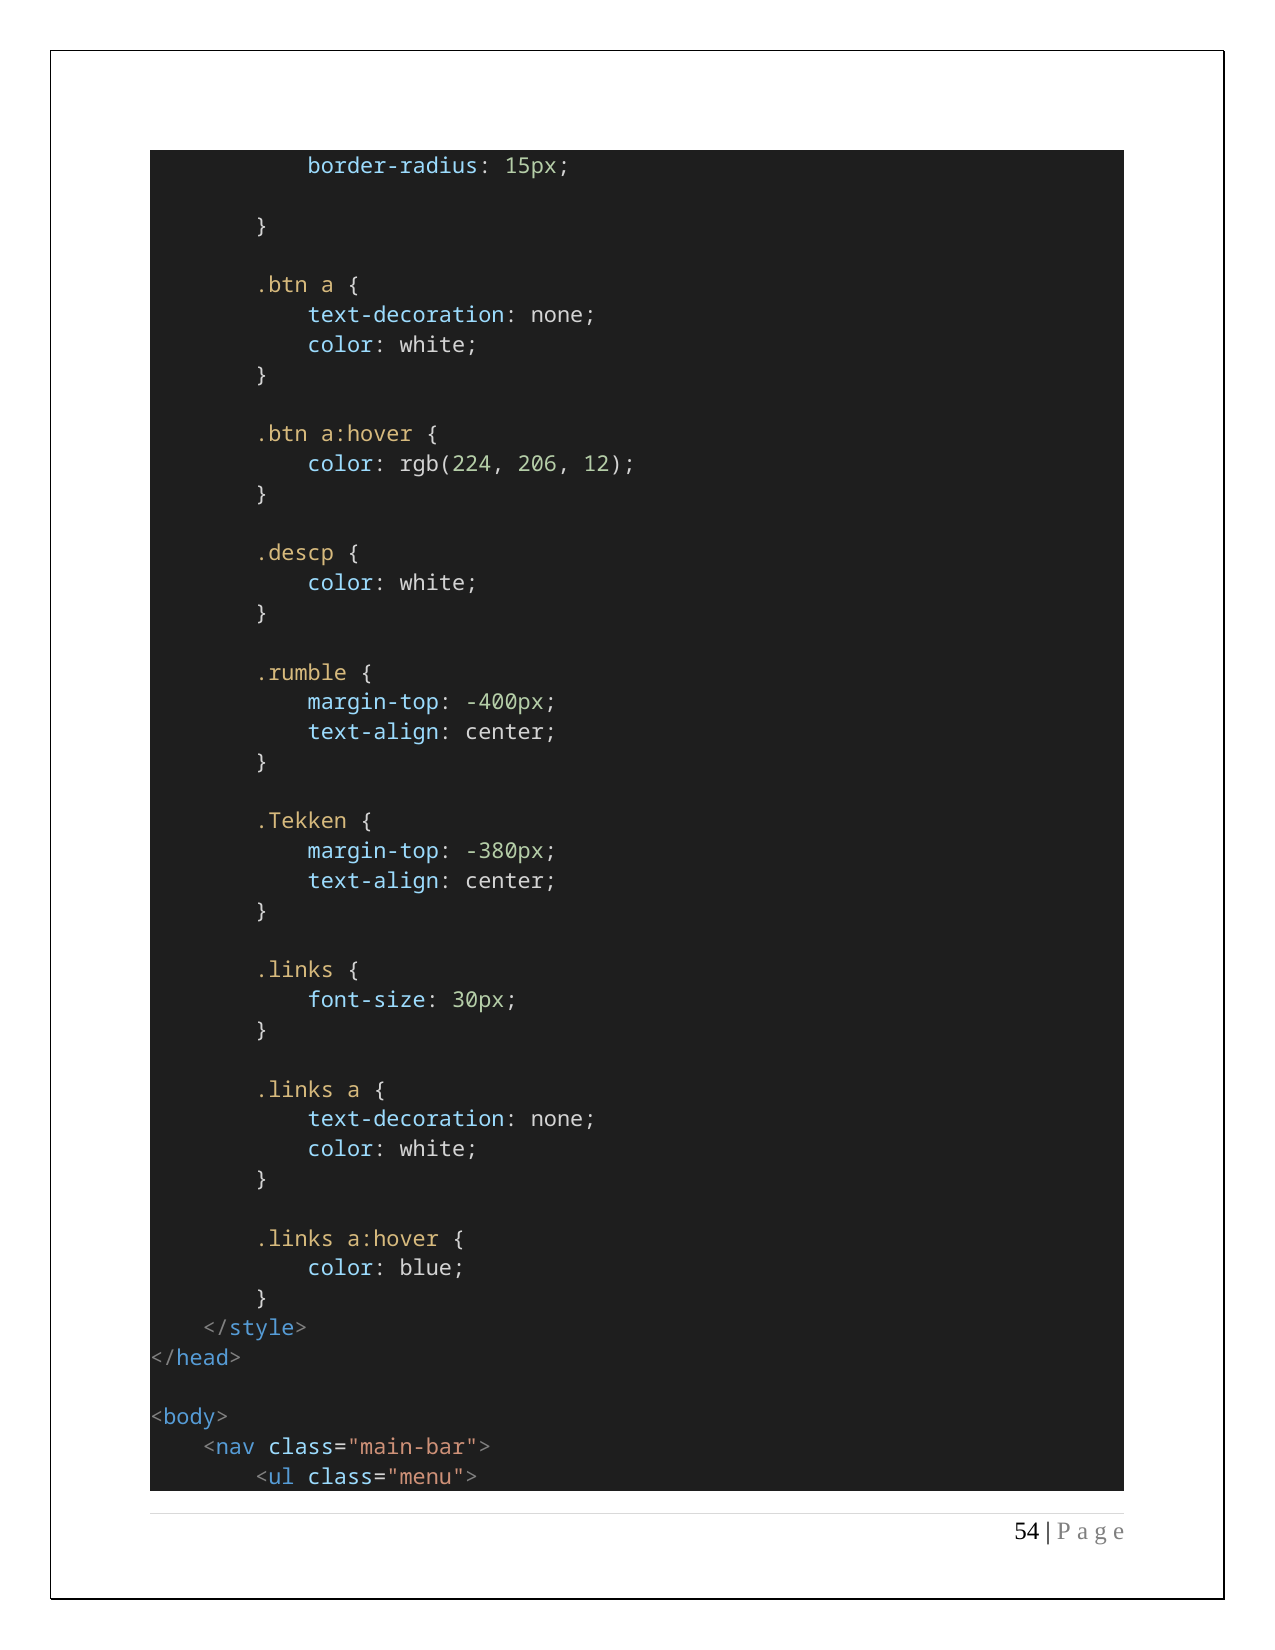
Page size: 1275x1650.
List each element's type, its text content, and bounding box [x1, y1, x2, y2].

text } [150, 746, 1124, 776]
text <body> [150, 1401, 1124, 1431]
text } [150, 209, 1124, 239]
text } [150, 1282, 1124, 1312]
text } [150, 597, 1124, 627]
text } [150, 895, 1124, 924]
text .links { [150, 954, 1124, 984]
text } [150, 358, 1124, 388]
text <ul class="menu"> [150, 1461, 1124, 1491]
text border-radius: 15px; [150, 150, 1124, 180]
text .rumble { [150, 656, 1124, 686]
text .links a:hover { [150, 1222, 1124, 1252]
text } [150, 1014, 1124, 1044]
text .btn a { [150, 269, 1124, 299]
text </style> [150, 1312, 1124, 1342]
text color: blue; [150, 1252, 1124, 1282]
text margin-top: -380px; [150, 835, 1124, 865]
text .descp { [150, 537, 1124, 567]
text color: rgb(224, 206, 12); [150, 448, 1124, 478]
text text-align: center; [150, 716, 1124, 746]
text <nav class="main-bar"> [150, 1431, 1124, 1461]
text color: white; [150, 329, 1124, 358]
text margin-top: -400px; [150, 686, 1124, 716]
text .Tekken { [150, 805, 1124, 835]
text } [150, 478, 1124, 507]
text </head> [150, 1342, 1124, 1371]
text text-decoration: none; [150, 1103, 1124, 1133]
text .links a { [150, 1073, 1124, 1103]
text font-size: 30px; [150, 984, 1124, 1014]
text text-decoration: none; [150, 299, 1124, 329]
text color: white; [150, 567, 1124, 597]
text .btn a:hover { [150, 418, 1124, 448]
text text-align: center; [150, 865, 1124, 895]
text color: white; [150, 1133, 1124, 1163]
text } [150, 1163, 1124, 1193]
